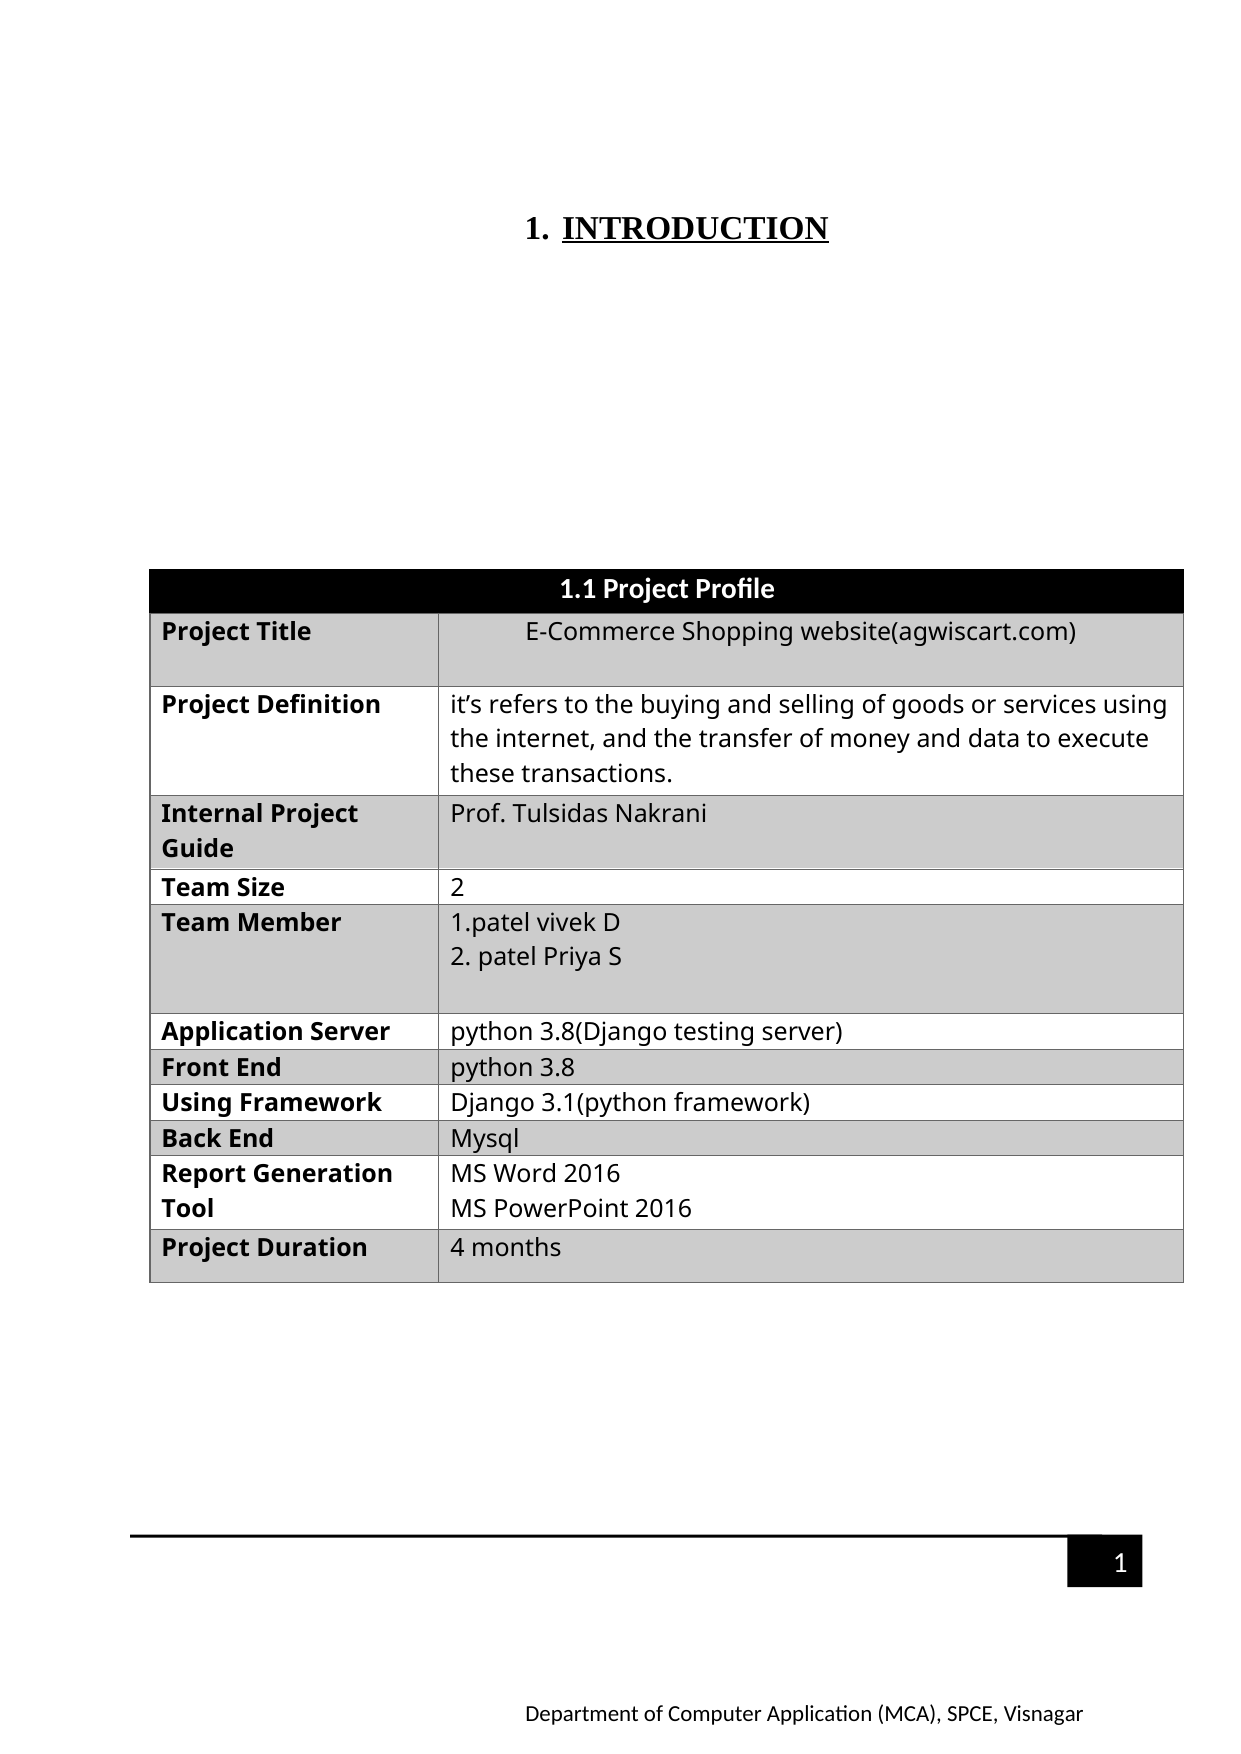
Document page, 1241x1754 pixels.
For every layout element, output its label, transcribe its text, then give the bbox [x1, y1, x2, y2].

table_cell E-Commerce Shopping website(agwiscart.com) [439, 614, 1183, 686]
table_cell python 3.8(Django testing server) [439, 1014, 1183, 1048]
table_cell it’s refers to the buying and selling of goods or services using the internet, and the transfer of money and data to execute these transactions. [439, 687, 1183, 795]
table_cell Team Size [151, 870, 438, 904]
list INTRODUCTION [262, 208, 1090, 246]
table_cell Using Framework [151, 1085, 438, 1119]
table_cell Mysql [439, 1121, 1183, 1155]
table_cell Django 3.1(python framework) [439, 1085, 1183, 1119]
table_cell 2 [439, 870, 1183, 904]
table_cell Front End [151, 1050, 438, 1084]
table_cell Back End [151, 1121, 438, 1155]
table_header 1.1 Project Profile [151, 570, 1183, 613]
table_cell Project Title [151, 614, 438, 686]
table_cell Project Definition [151, 687, 438, 795]
table_cell MS Word 2016 MS PowerPoint 2016 [439, 1156, 1183, 1228]
table_cell Application Server [151, 1014, 438, 1048]
table_cell 1.patel vivek D 2. patel Priya S [439, 905, 1183, 1013]
table_cell Team Member [151, 905, 438, 1013]
table_cell Report Generation Tool [151, 1156, 438, 1228]
table_cell Internal Project Guide [151, 796, 438, 868]
table_cell python 3.8 [439, 1050, 1183, 1084]
table_cell Project Duration [151, 1230, 438, 1282]
table_cell 4 months [439, 1230, 1183, 1282]
table_cell Prof. Tulsidas Nakrani [439, 796, 1183, 868]
